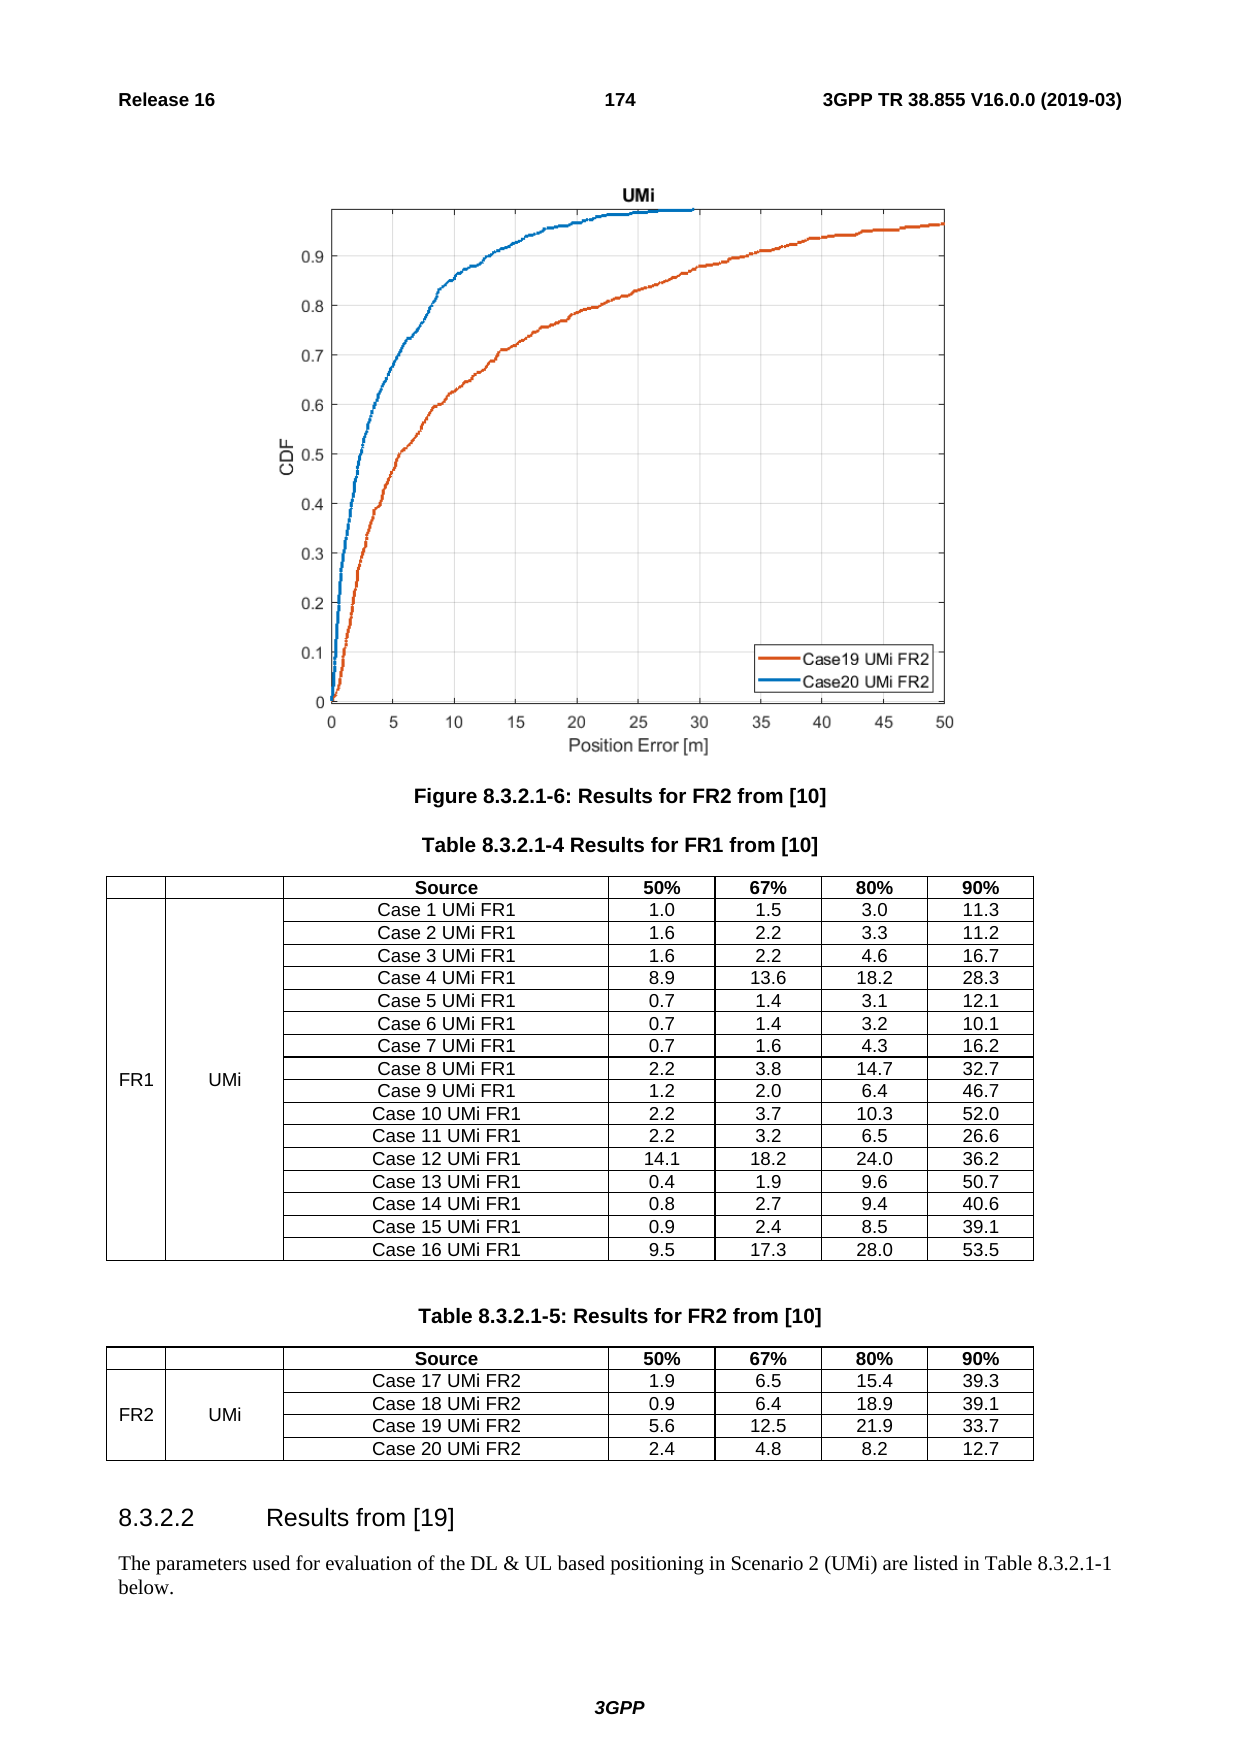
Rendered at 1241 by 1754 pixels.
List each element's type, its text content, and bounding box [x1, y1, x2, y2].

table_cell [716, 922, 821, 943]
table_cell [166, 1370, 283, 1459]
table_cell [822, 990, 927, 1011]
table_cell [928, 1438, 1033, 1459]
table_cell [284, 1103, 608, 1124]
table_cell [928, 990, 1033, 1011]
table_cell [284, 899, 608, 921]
text Figure 8.3.2.1-6: Results for FR2 from [10] [118, 784, 1122, 808]
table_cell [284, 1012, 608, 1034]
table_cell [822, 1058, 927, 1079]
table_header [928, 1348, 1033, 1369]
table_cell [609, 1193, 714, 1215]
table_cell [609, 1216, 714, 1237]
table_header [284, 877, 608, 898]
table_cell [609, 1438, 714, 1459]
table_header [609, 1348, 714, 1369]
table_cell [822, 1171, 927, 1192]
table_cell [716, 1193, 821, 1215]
text Table 8.3.2.1-5: Results for FR2 from [10] [118, 1304, 1122, 1328]
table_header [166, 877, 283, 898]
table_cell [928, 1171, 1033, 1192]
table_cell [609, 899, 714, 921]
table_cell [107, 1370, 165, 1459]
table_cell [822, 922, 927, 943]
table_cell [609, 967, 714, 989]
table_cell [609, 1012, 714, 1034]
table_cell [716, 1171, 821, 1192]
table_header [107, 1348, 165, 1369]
text Table 8.3.2.1-4 Results for FR1 from [10] [118, 833, 1122, 857]
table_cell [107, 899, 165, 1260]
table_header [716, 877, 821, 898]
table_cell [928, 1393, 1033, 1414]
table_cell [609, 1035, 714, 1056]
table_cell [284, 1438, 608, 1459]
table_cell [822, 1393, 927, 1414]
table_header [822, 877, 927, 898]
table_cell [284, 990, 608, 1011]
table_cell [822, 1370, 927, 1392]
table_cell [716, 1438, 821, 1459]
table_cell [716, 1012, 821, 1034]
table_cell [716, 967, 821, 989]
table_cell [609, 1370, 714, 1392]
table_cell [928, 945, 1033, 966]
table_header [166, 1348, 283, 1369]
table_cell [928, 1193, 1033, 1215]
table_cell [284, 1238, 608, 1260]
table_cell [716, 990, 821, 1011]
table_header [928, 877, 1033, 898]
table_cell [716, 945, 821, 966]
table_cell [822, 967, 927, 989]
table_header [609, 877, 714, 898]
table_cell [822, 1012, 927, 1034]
picture [259, 147, 981, 766]
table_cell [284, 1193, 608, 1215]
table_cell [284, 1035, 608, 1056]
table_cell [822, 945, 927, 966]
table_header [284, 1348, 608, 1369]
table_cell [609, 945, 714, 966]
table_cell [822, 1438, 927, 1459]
text The parameters used for evaluation of the DL & UL based positioning in Scenario 2 (UMi) are listed in Table 8.3.2.1-1 below. [118, 1551, 1122, 1599]
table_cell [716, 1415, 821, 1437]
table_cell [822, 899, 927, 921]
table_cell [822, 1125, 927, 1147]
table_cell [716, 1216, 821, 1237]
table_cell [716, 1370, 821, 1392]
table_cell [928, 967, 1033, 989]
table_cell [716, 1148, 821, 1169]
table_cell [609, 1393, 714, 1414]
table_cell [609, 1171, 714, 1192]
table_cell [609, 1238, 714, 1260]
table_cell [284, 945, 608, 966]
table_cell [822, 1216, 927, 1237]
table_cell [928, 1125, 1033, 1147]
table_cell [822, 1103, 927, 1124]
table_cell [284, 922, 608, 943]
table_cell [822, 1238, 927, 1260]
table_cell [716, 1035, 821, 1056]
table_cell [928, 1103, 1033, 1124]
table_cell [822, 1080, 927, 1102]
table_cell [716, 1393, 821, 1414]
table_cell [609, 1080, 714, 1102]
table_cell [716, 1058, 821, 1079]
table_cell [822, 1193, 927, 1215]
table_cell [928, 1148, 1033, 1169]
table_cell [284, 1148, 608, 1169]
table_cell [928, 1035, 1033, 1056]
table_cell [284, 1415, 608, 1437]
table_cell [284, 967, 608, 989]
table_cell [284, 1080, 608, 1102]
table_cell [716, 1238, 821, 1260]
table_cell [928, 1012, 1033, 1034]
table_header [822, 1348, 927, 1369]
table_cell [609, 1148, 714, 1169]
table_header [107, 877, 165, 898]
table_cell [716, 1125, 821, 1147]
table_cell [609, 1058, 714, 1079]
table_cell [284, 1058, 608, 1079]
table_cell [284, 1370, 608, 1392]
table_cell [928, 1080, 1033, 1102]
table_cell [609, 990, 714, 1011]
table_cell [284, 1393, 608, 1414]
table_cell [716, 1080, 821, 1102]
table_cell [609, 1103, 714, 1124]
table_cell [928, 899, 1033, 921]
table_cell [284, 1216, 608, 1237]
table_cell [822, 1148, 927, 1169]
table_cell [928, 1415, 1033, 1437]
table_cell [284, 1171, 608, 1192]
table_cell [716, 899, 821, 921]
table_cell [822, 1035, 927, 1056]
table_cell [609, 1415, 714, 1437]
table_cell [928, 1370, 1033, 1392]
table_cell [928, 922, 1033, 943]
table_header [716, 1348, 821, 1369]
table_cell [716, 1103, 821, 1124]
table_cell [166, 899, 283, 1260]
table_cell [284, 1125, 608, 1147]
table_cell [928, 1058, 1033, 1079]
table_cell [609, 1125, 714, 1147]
subtitle 8.3.2.2 Results from [19] [118, 1503, 1122, 1532]
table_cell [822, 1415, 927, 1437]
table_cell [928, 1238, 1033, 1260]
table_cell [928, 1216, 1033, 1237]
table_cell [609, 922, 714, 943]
